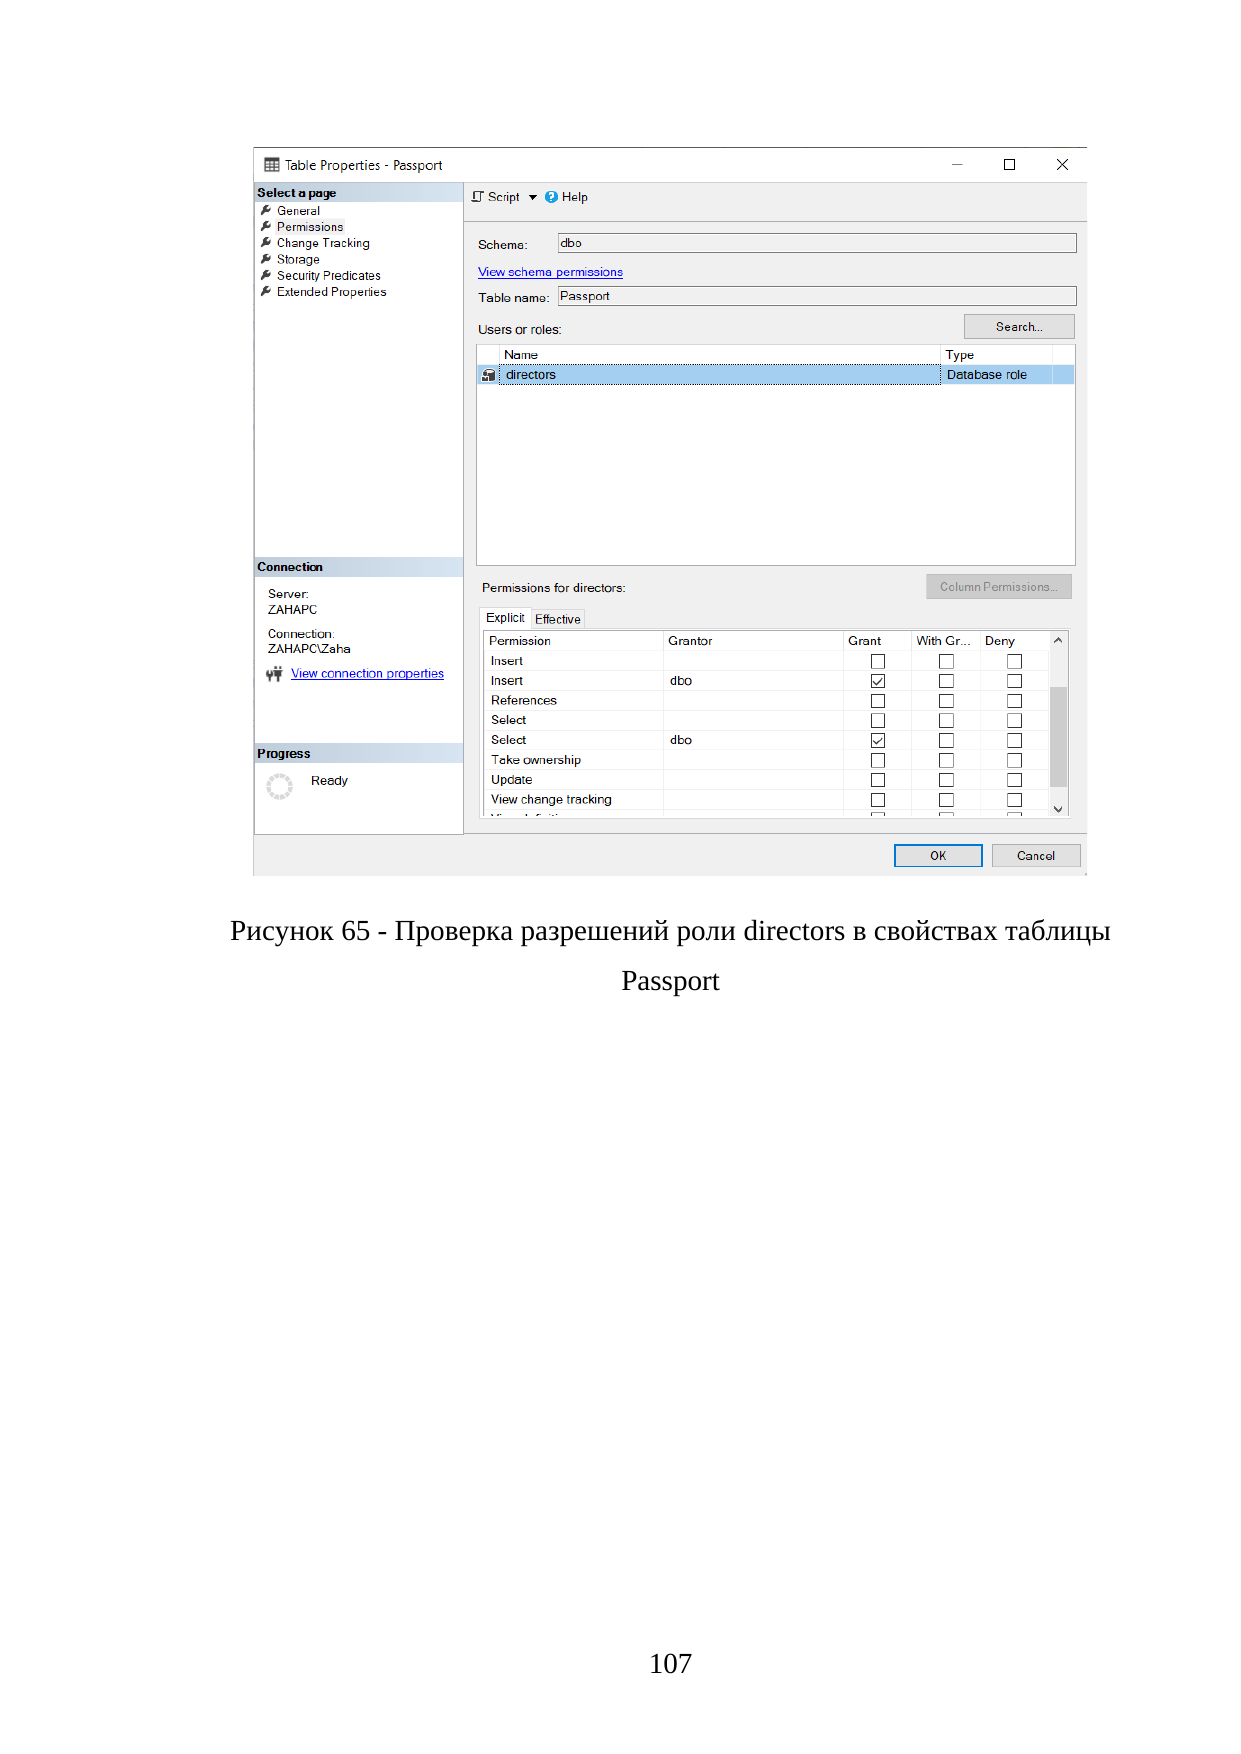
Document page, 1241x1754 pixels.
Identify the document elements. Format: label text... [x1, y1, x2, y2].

text Рисунок 65 - Проверка разрешений роли directors в свойствах таблицы Passport [177, 913, 1163, 997]
picture [253, 147, 1088, 876]
